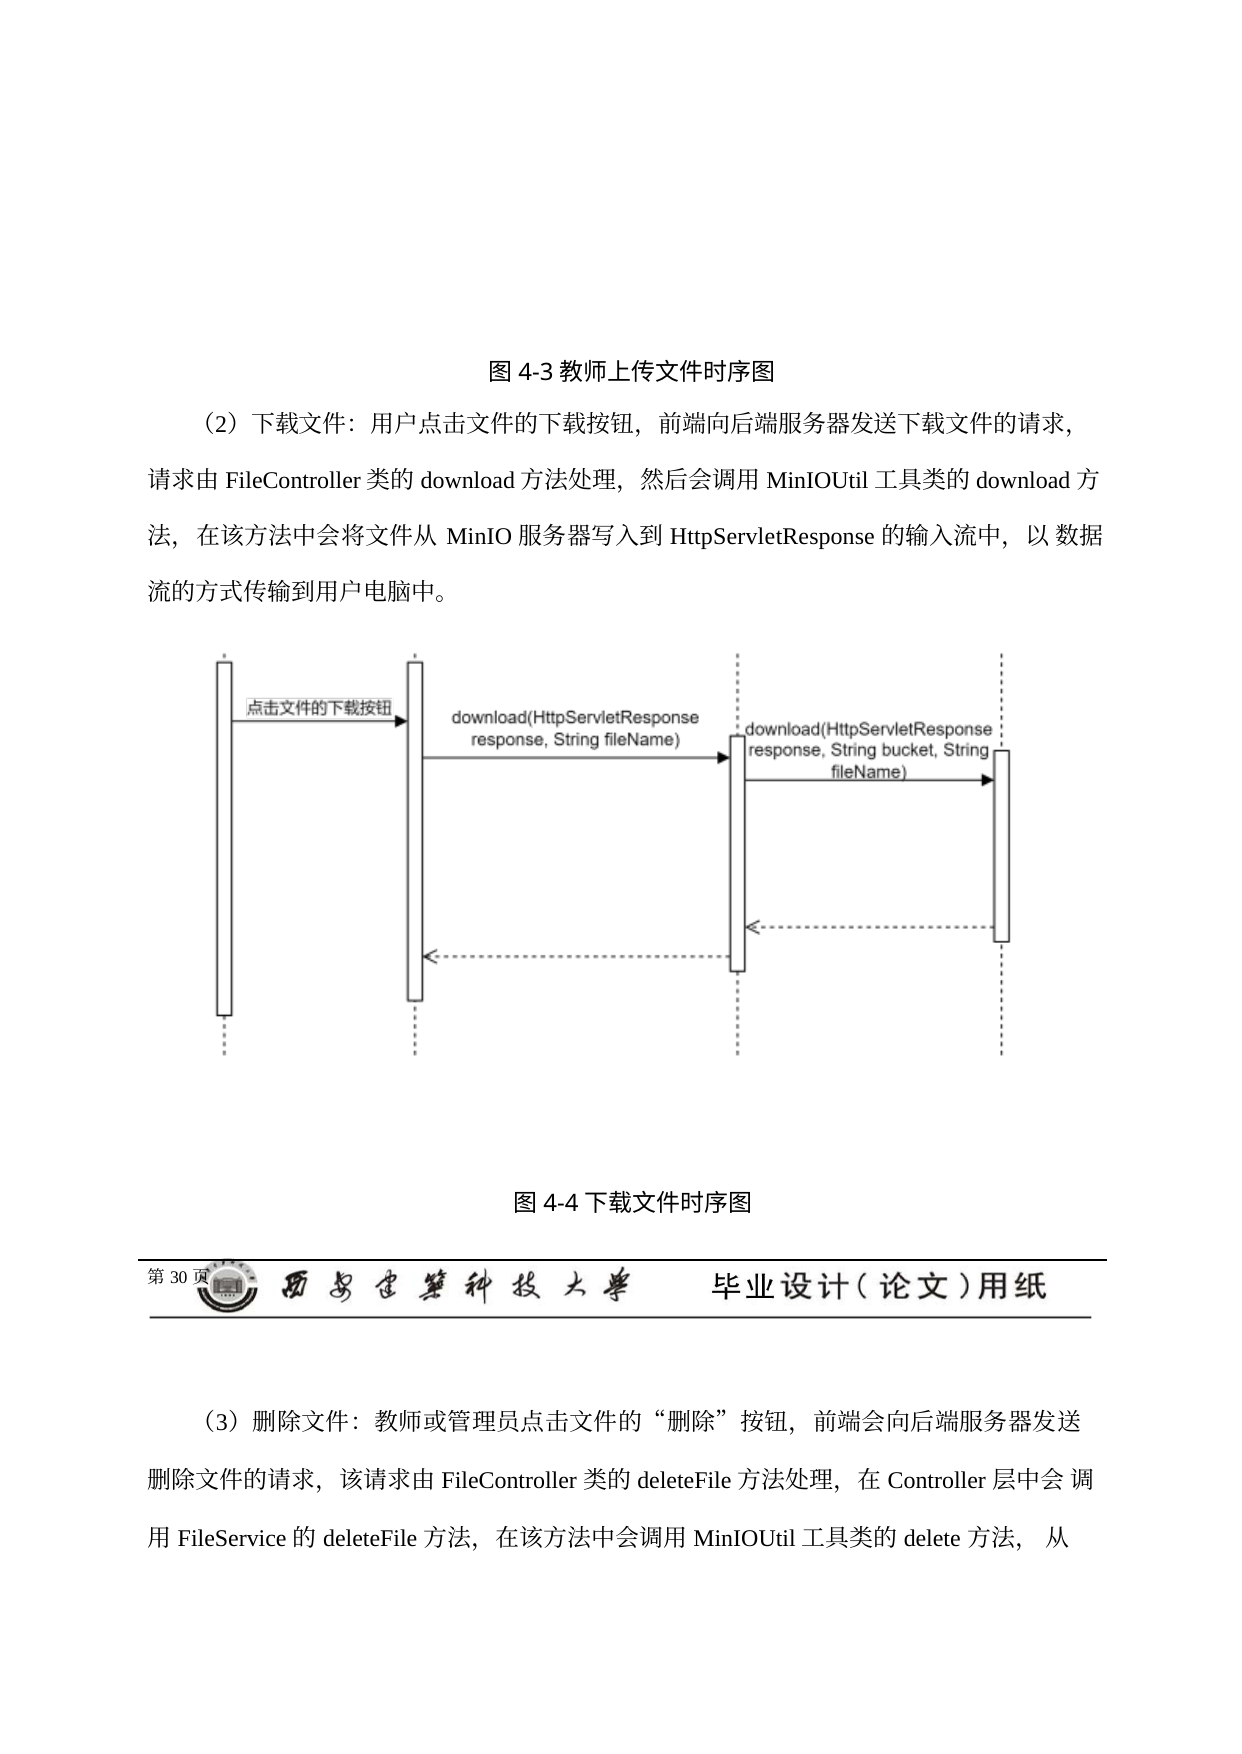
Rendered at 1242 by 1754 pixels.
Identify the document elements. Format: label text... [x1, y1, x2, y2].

text （2）下载文件：用户点击文件的下载按钮，前端向后端服务器发送下载文件的请求， 请求由 FileController 类的 download 方法处理，然后会调用 MinIOUtil 工具类的 download 方法，在该方法中会将文件从 MinIO 服务器写入到 HttpServletResponse 的输入流中，以 数据流的方式传输到用户电脑中。 [147, 405, 1107, 608]
text 图 4-4 下载文件时序图 [514, 1184, 1130, 1219]
text 图 4-3 教师上传文件时序图 [489, 352, 1130, 387]
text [147, 1403, 1103, 1553]
text 第 30 页 [147, 1264, 1130, 1289]
